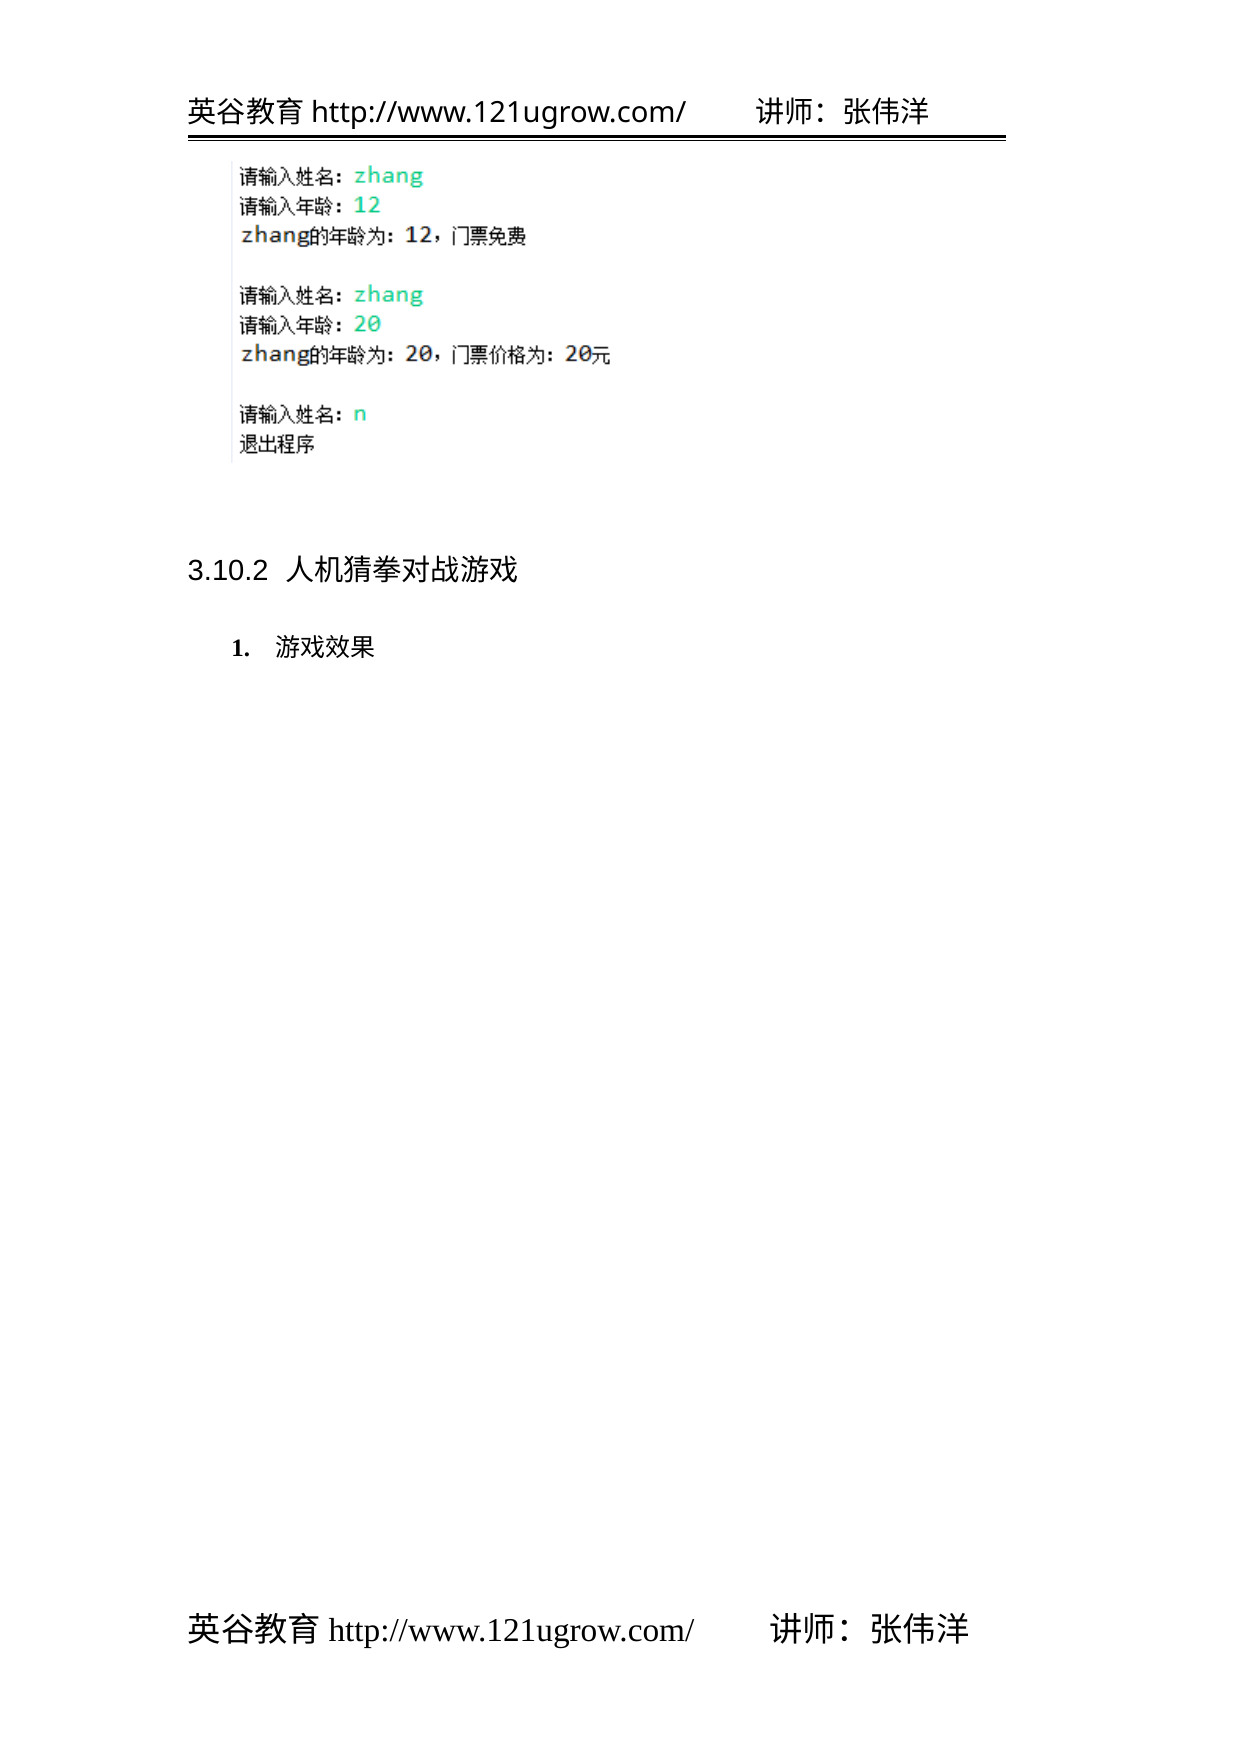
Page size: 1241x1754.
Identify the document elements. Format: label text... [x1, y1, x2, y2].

picture [231, 161, 624, 463]
subtitle 人机猜拳对战游戏 [187, 535, 1053, 600]
list 游戏效果 [231, 613, 1053, 678]
